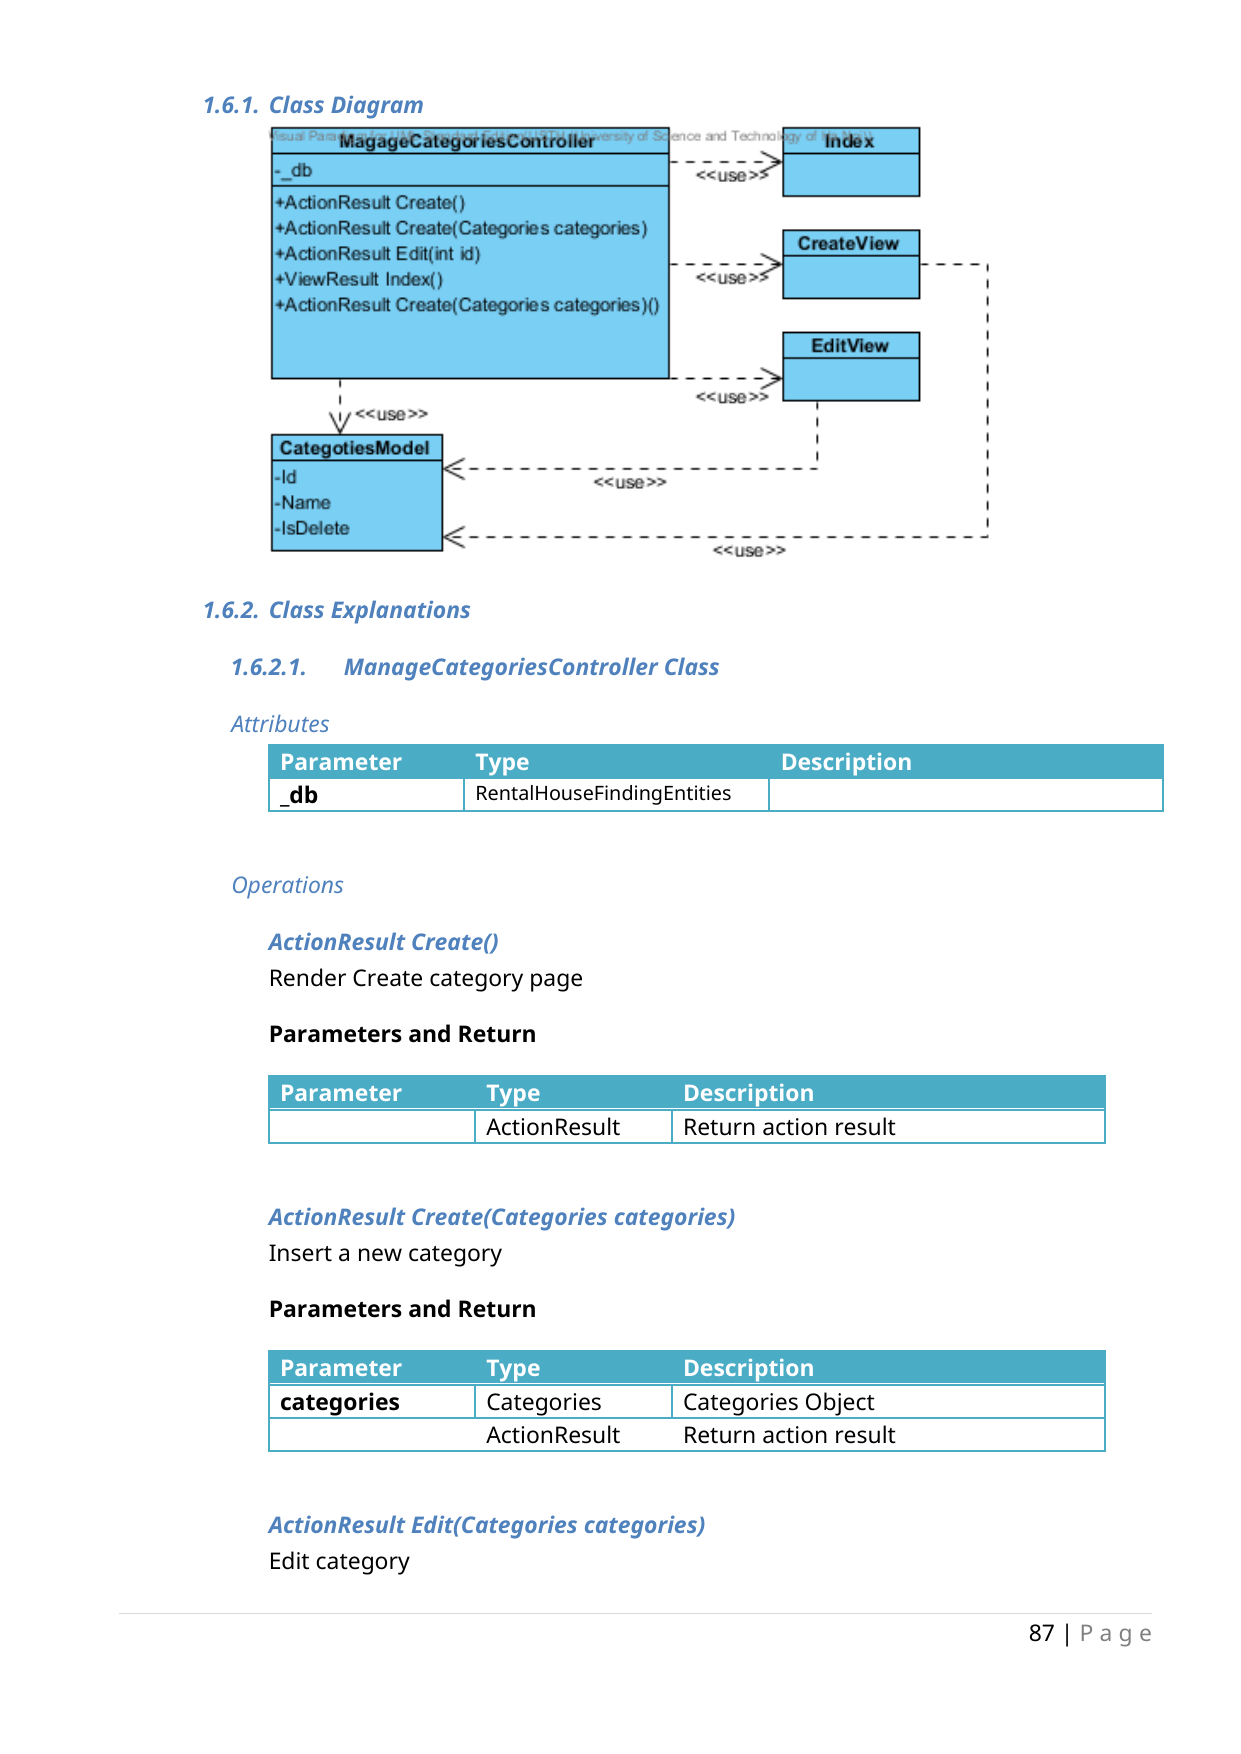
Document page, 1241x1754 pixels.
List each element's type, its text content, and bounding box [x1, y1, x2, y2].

subtitle Attributes [231, 707, 1152, 739]
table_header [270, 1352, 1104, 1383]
subtitle ActionResult Edit(Categories categories) [268, 1509, 1152, 1540]
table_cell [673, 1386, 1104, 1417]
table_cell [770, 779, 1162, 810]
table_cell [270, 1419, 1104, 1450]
subtitle Operations [231, 869, 1152, 900]
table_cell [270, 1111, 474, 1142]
text Parameters and Return [268, 1018, 1152, 1050]
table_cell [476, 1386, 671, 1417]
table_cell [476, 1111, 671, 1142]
picture [268, 124, 994, 569]
text Edit category [268, 1545, 1152, 1576]
subtitle Class Diagram [231, 88, 1152, 120]
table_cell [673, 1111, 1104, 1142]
text Parameters and Return [268, 1293, 1152, 1325]
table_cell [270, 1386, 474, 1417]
subtitle ManageCategoriesController Class [268, 651, 1152, 682]
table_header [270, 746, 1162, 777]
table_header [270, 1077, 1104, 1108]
text Render Create category page [268, 962, 1152, 993]
subtitle Class Explanations [231, 594, 1152, 625]
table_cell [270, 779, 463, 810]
subtitle ActionResult Create(Categories categories) [268, 1201, 1152, 1232]
text Insert a new category [268, 1237, 1152, 1268]
subtitle ActionResult Create() [268, 926, 1152, 957]
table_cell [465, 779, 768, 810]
